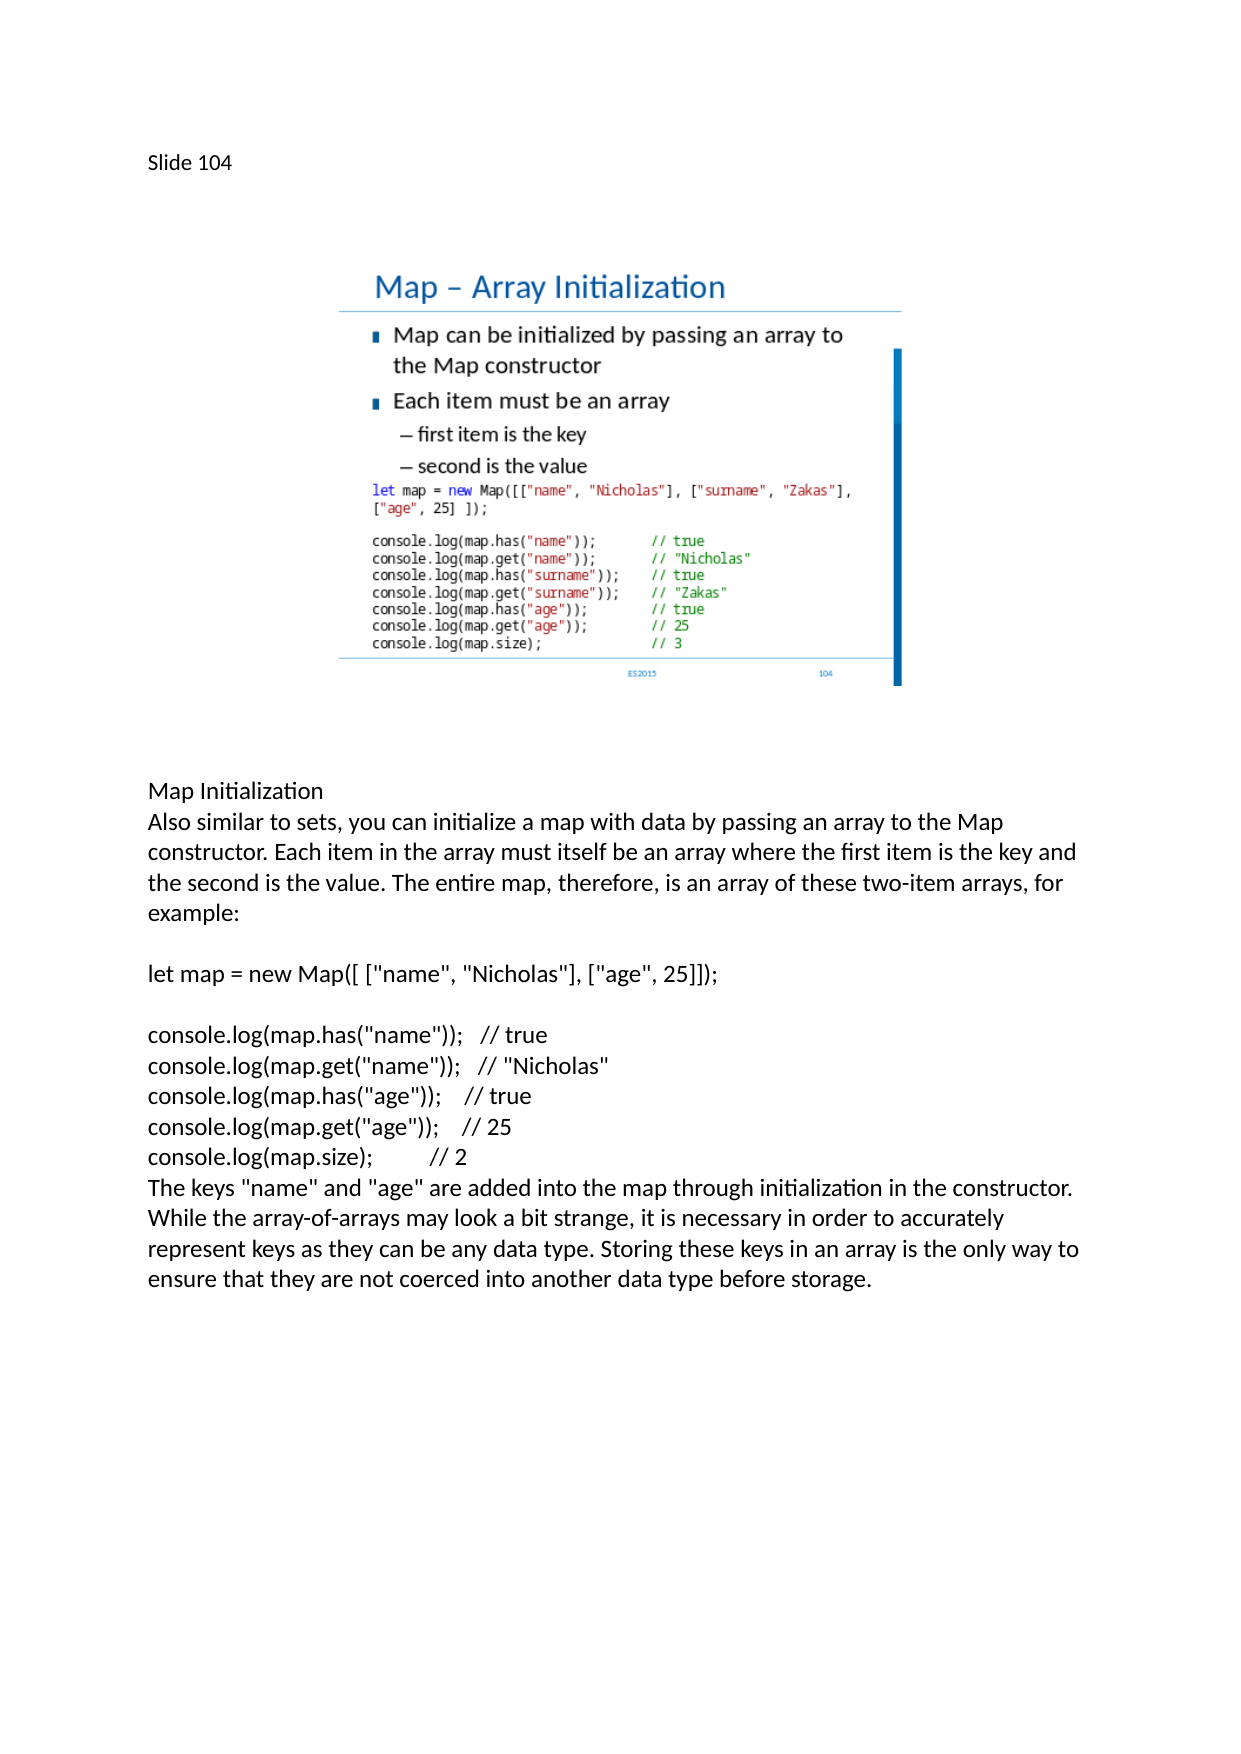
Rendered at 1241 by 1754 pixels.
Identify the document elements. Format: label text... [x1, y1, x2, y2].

text The keys "name" and "age" are added into the map through initialization in the constructor. While the array-of-arrays may look a bit strange, it is necessary in order to accurately represent keys as they can be any data type. Storing these keys in an array is the only way to ensure that they are not coerced into another data type before storage. [148, 1172, 1093, 1294]
text Also similar to sets, you can initialize a map with data by passing an array to the Map constructor. Each item in the array must itself be an array where the first item is the key and the second is the value. The entire map, therefore, is an array of these two-item arrays, for example: [148, 806, 1093, 928]
text Map Initialization [148, 775, 1093, 806]
text console.log(map.has("age")); // true [148, 1080, 1093, 1111]
text console.log(map.get("name")); // "Nicholas" [148, 1050, 1093, 1080]
text Slide 104 [148, 148, 1093, 176]
text console.log(map.has("name")); // true [148, 1019, 1093, 1050]
text let map = new Map([ ["name", "Nicholas"], ["age", 25]]); [148, 958, 1093, 989]
text console.log(map.size); // 2 [148, 1141, 1093, 1172]
text console.log(map.get("age")); // 25 [148, 1111, 1093, 1141]
